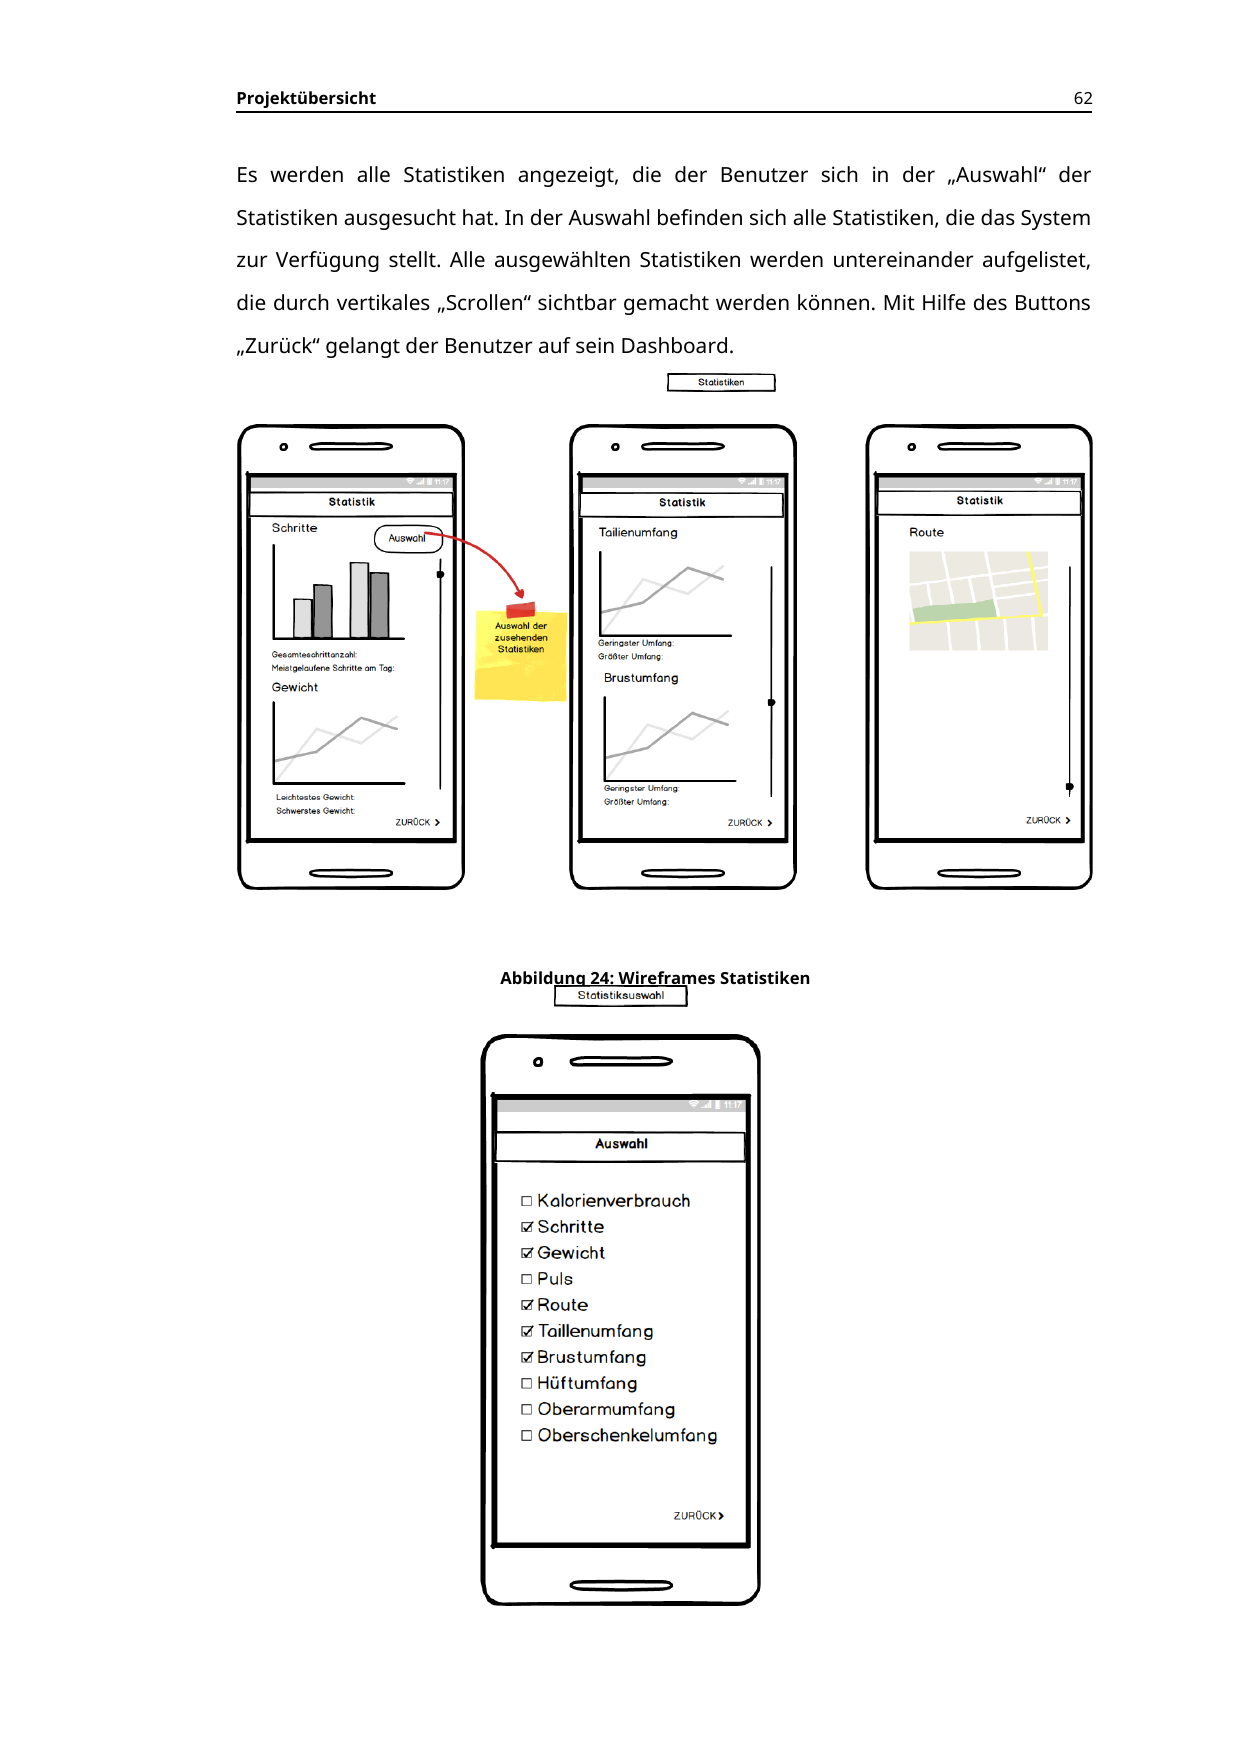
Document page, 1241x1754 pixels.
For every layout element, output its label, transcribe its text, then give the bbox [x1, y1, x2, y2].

picture [479, 985, 761, 1606]
picture [236, 373, 1093, 890]
text Es werden alle Statistiken angezeigt, die der Benutzer sich in der „Auswahl“ der Statistiken ausgesucht hat. In der Auswahl befinden sich alle Statistiken, die das System zur Verfügung stellt. Alle ausgewählten Statistiken werden untereinander aufgelistet, die durch vertikales „Scrollen“ sichtbar gemacht werden können. Mit Hilfe des Buttons „Zurück“ gelangt der Benutzer auf sein Dashboard. [236, 160, 1092, 359]
